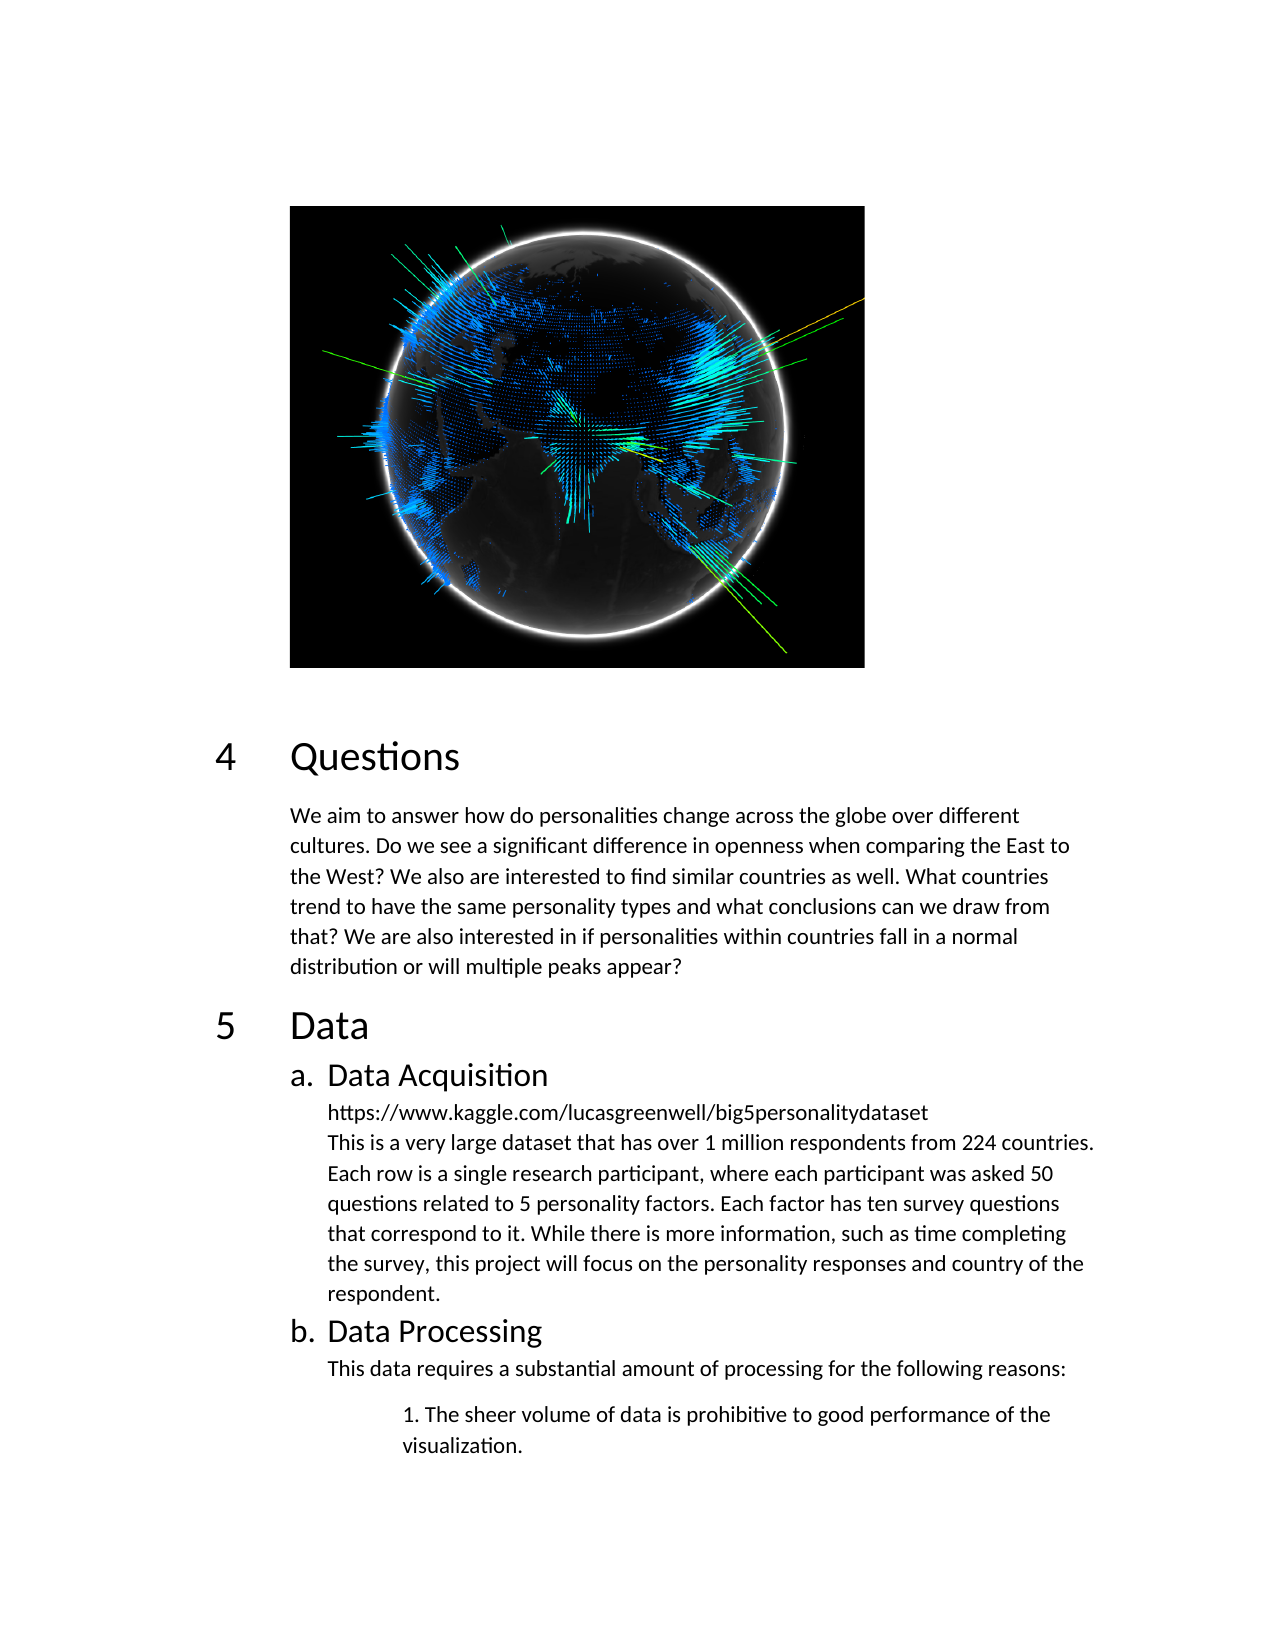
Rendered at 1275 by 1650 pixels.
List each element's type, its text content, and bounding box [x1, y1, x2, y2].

picture [289, 206, 865, 668]
list Data Processing [290, 1310, 1098, 1350]
text We aim to answer how do personalities change across the globe over different cultures. Do we see a significant difference in openness when comparing the East to the West? We also are interested to find similar countries as well. What countries trend to have the same personality types and what conclusions can we draw from that? We are also interested in if personalities within countries fall in a normal distribution or will multiple peaks appear? [290, 801, 1098, 981]
list Data Acquisition [290, 1054, 1098, 1095]
list https://www.kaggle.com/lucasgreenwell/big5personalitydataset [327, 1098, 1098, 1126]
text 1. The sheer volume of data is prohibitive to good performance of the visualization. [402, 1401, 1098, 1459]
list This is a very large dataset that has over 1 million respondents from 224 countries. Each row is a single research participant, where each participant was asked 50 questions related to 5 personality factors. Each factor has ten survey questions that correspond to it. While there is more information, such as time completing the survey, this project will focus on the personality responses and country of the respondent. [327, 1128, 1098, 1307]
list Data [215, 999, 1098, 1050]
list Questions [215, 730, 1098, 781]
list This data requires a substantial amount of processing for the following reasons: [327, 1354, 1098, 1382]
